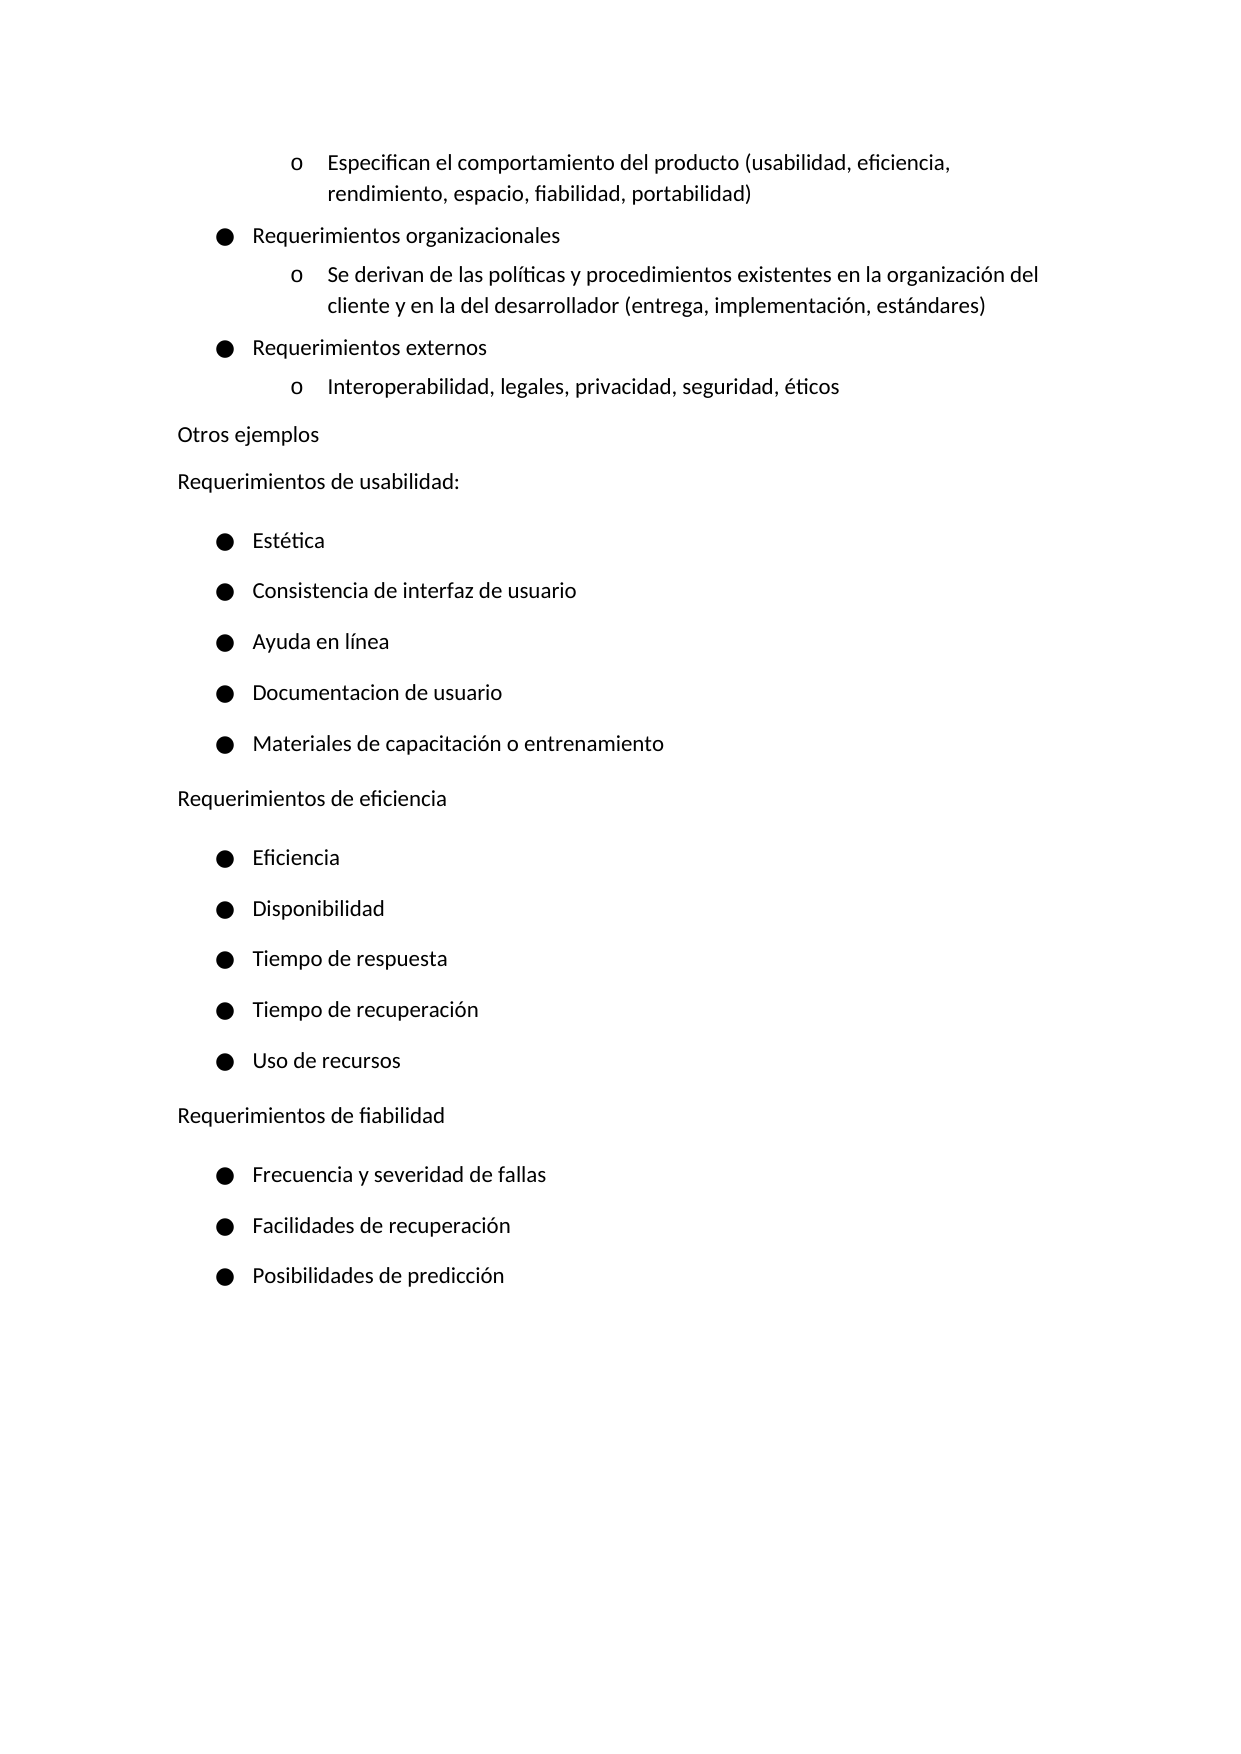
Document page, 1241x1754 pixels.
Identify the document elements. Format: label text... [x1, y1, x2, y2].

list Disponibilidad [215, 882, 1063, 929]
list Eficiencia [215, 831, 1063, 878]
list Interoperabilidad, legales, privacidad, seguridad, éticos [290, 372, 1063, 401]
text Requerimientos de eficiencia [177, 784, 1063, 812]
list Tiempo de recuperación [215, 983, 1063, 1030]
list Facilidades de recuperación [215, 1199, 1063, 1246]
list Materiales de capacitación o entrenamiento [215, 717, 1063, 764]
list Requerimientos organizacionales [215, 209, 1063, 256]
list Especifican el comportamiento del producto (usabilidad, eficiencia, rendimiento, espacio, fiabilidad, portabilidad) [290, 148, 1063, 207]
list Frecuencia y severidad de fallas [215, 1148, 1063, 1195]
list Ayuda en línea [215, 616, 1063, 662]
text Otros ejemplos [177, 420, 1063, 448]
list Uso de recursos [215, 1034, 1063, 1081]
text Requerimientos de usabilidad: [177, 467, 1063, 495]
text Requerimientos de fiabilidad [177, 1102, 1063, 1129]
list Estética [215, 514, 1063, 561]
list Consistencia de interfaz de usuario [215, 565, 1063, 612]
list Se derivan de las políticas y procedimientos existentes en la organización del cliente y en la del desarrollador (entrega, implementación, estándares) [290, 260, 1063, 319]
list Requerimientos externos [215, 321, 1063, 368]
list Tiempo de respuesta [215, 933, 1063, 980]
list Documentacion de usuario [215, 666, 1063, 713]
list Posibilidades de predicción [215, 1250, 1063, 1297]
